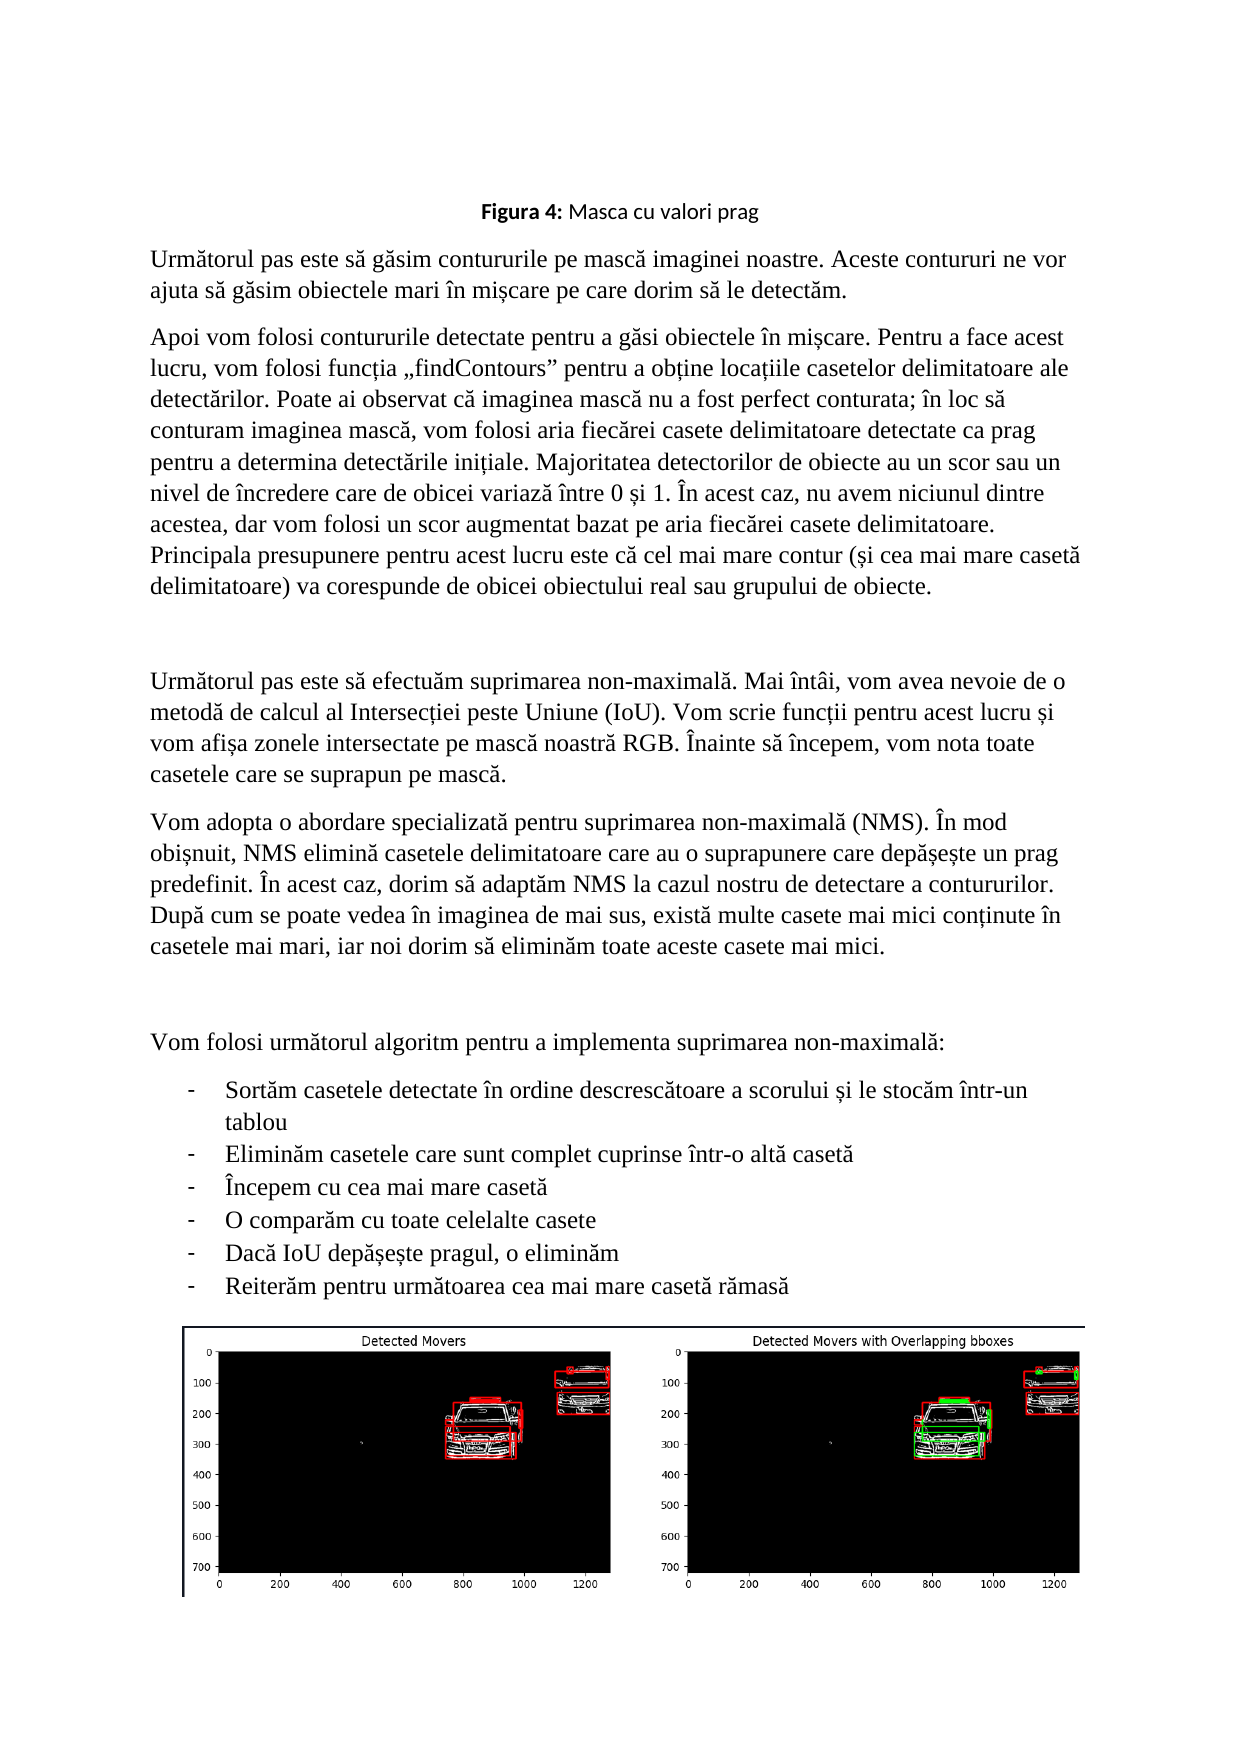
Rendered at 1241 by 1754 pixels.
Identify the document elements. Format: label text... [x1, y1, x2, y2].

picture [182, 1326, 1085, 1597]
list Sortăm casetele detectate în ordine descrescătoare a scorului și le stocăm într-un tablou [187, 1074, 1090, 1136]
text Următorul pas este să găsim contururile pe mască imaginei noastre. Aceste contururi ne vor ajuta să găsim obiectele mari în mișcare pe care dorim să le detectăm. [150, 244, 1090, 303]
list Eliminăm casetele care sunt complet cuprinse într-o altă casetă [187, 1138, 1090, 1169]
text Figura 4: Masca cu valori prag [150, 197, 1090, 225]
text Apoi vom folosi contururile detectate pentru a găsi obiectele în mișcare. Pentru a face acest lucru, vom folosi funcția „findContours” pentru a obține locațiile casetelor delimitatoare ale detectărilor. Poate ai observat că imaginea mască nu a fost perfect conturata; în loc să conturam imaginea mască, vom folosi aria fiecărei casete delimitatoare detectate ca prag pentru a determina detectările inițiale. Majoritatea detectorilor de obiecte au un scor sau un nivel de încredere care de obicei variază între 0 și 1. În acest caz, nu avem niciunul dintre acestea, dar vom folosi un scor augmentat bazat pe aria fiecărei casete delimitatoare. Principala presupunere pentru acest lucru este că cel mai mare contur (și cea mai mare casetă delimitatoare) va corespunde de obicei obiectului real sau grupului de obiecte. [150, 322, 1090, 599]
list Reiterăm pentru următoarea cea mai mare casetă rămasă [187, 1270, 1090, 1300]
text Vom folosi următorul algoritm pentru a implementa suprimarea non-maximală: [150, 1027, 1090, 1055]
list O comparăm cu toate celelalte casete [187, 1204, 1090, 1234]
text Vom adopta o abordare specializată pentru suprimarea non-maximală (NMS). În mod obișnuit, NMS elimină casetele delimitatoare care au o suprapunere care depășește un prag predefinit. În acest caz, dorim să adaptăm NMS la cazul nostru de detectare a contururilor. După cum se poate vedea în imaginea de mai sus, există multe casete mai mici conținute în casetele mai mari, iar noi dorim să eliminăm toate aceste casete mai mici. [150, 807, 1090, 960]
text Următorul pas este să efectuăm suprimarea non-maximală. Mai întâi, vom avea nevoie de o metodă de calcul al Intersecției peste Uniune (IoU). Vom scrie funcții pentru acest lucru și vom afișa zonele intersectate pe mască noastră RGB. Înainte să începem, vom nota toate casetele care se suprapun pe mască. [150, 666, 1090, 788]
list Începem cu cea mai mare casetă [187, 1171, 1090, 1202]
list Dacă IoU depășește pragul, o eliminăm [187, 1237, 1090, 1267]
